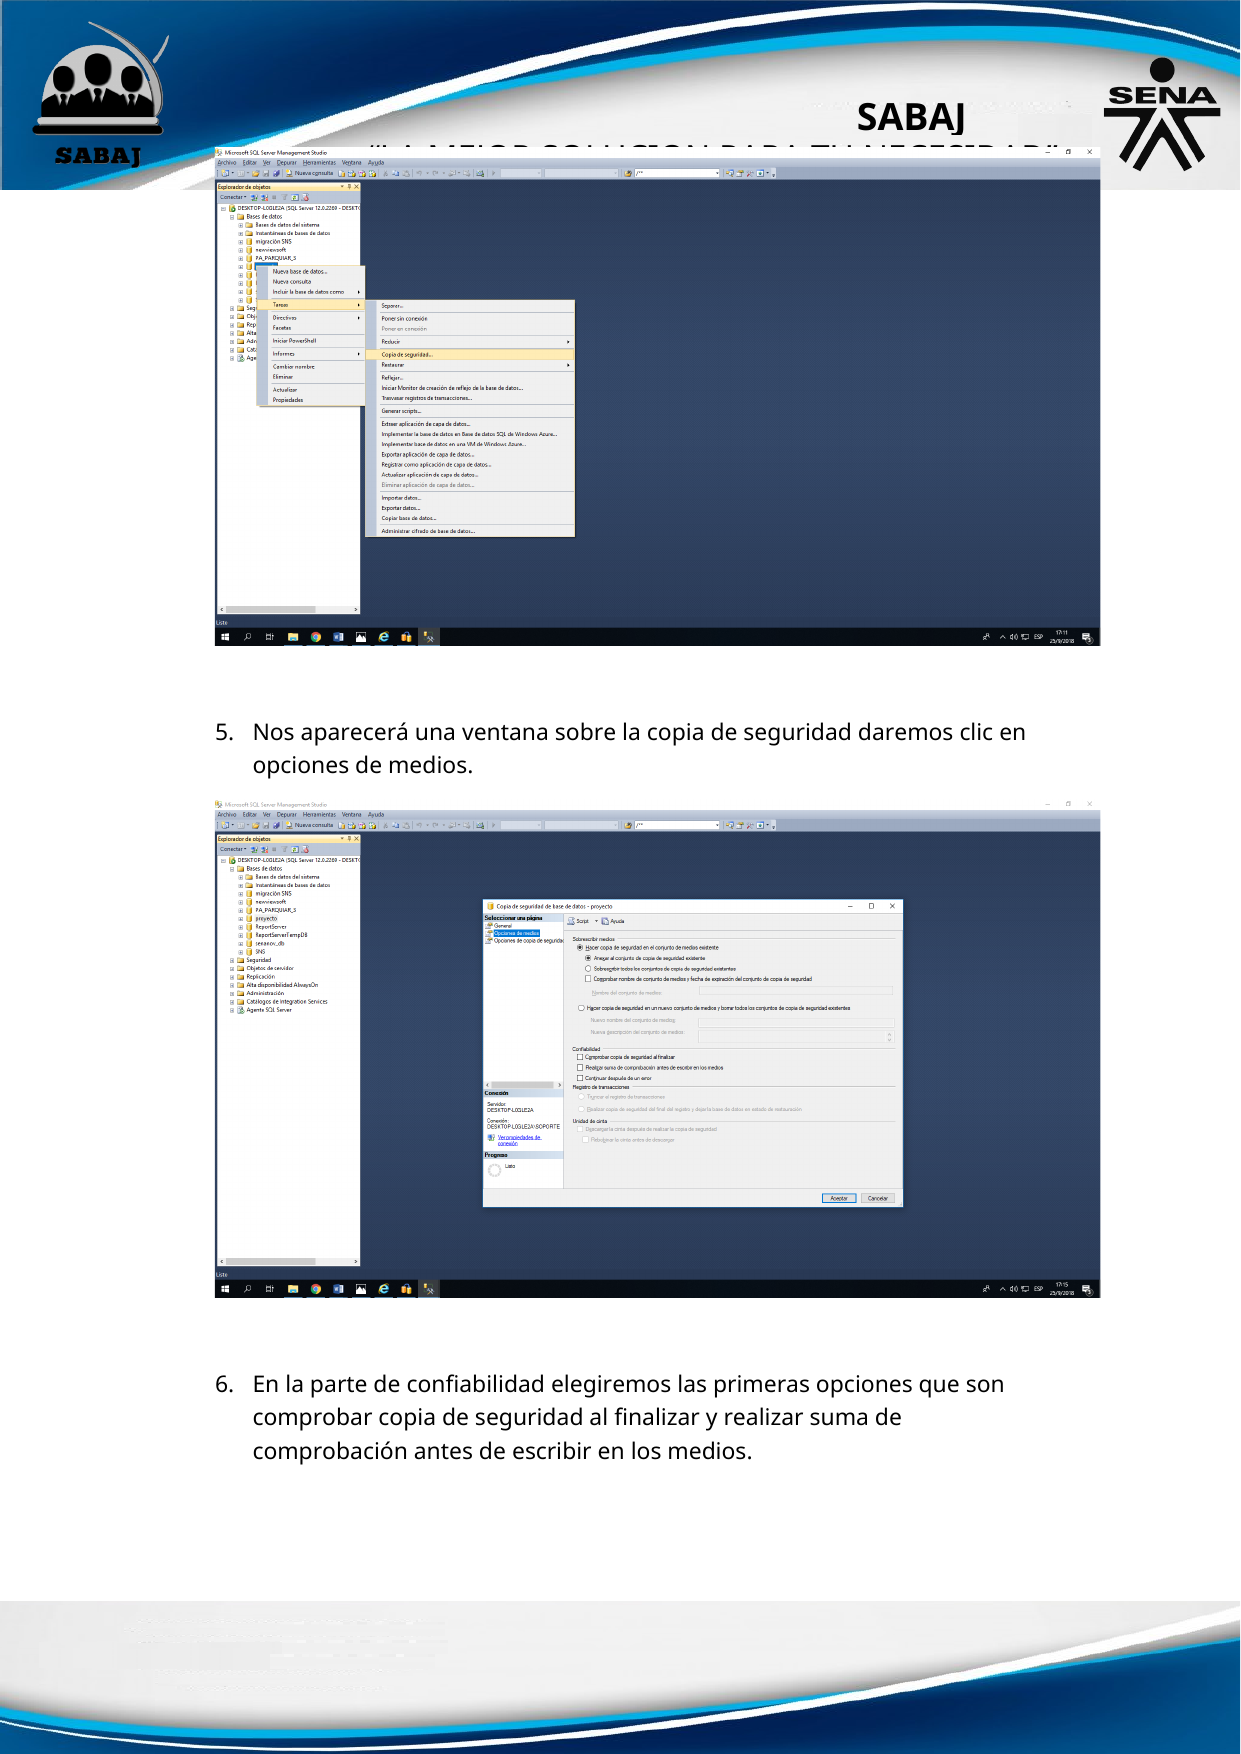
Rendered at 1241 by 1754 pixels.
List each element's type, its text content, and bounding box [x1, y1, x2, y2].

list Nos aparecerá una ventana sobre la copia de seguridad daremos clic en opciones de medios. [215, 716, 1063, 781]
picture [0, 0, 1241, 646]
picture [0, 1601, 1241, 1754]
list En la parte de confiabilidad elegiremos las primeras opciones que son comprobar copia de seguridad al finalizar y realizar suma de comprobación antes de escribir en los medios. [215, 1368, 1063, 1466]
picture [214, 799, 1101, 1298]
